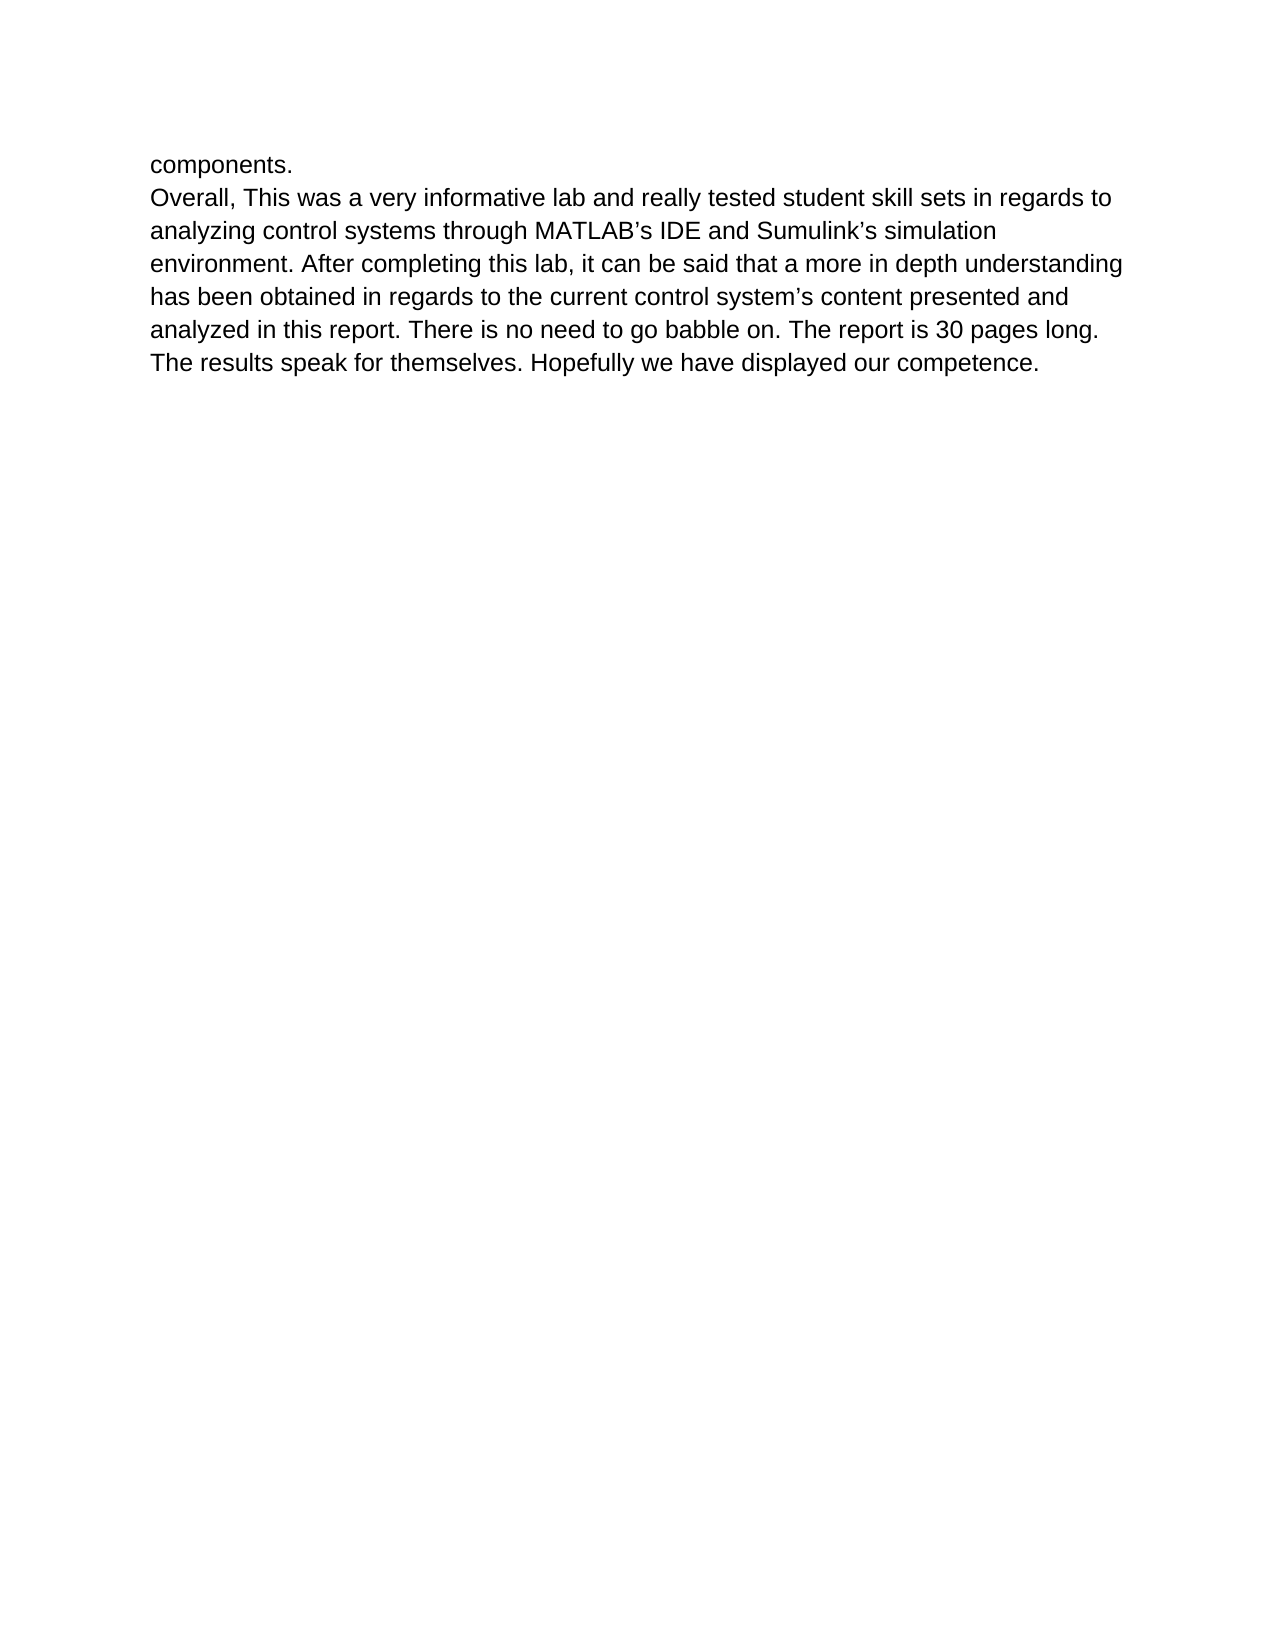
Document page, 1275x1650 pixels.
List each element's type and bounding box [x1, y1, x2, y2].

text [150, 150, 1125, 377]
